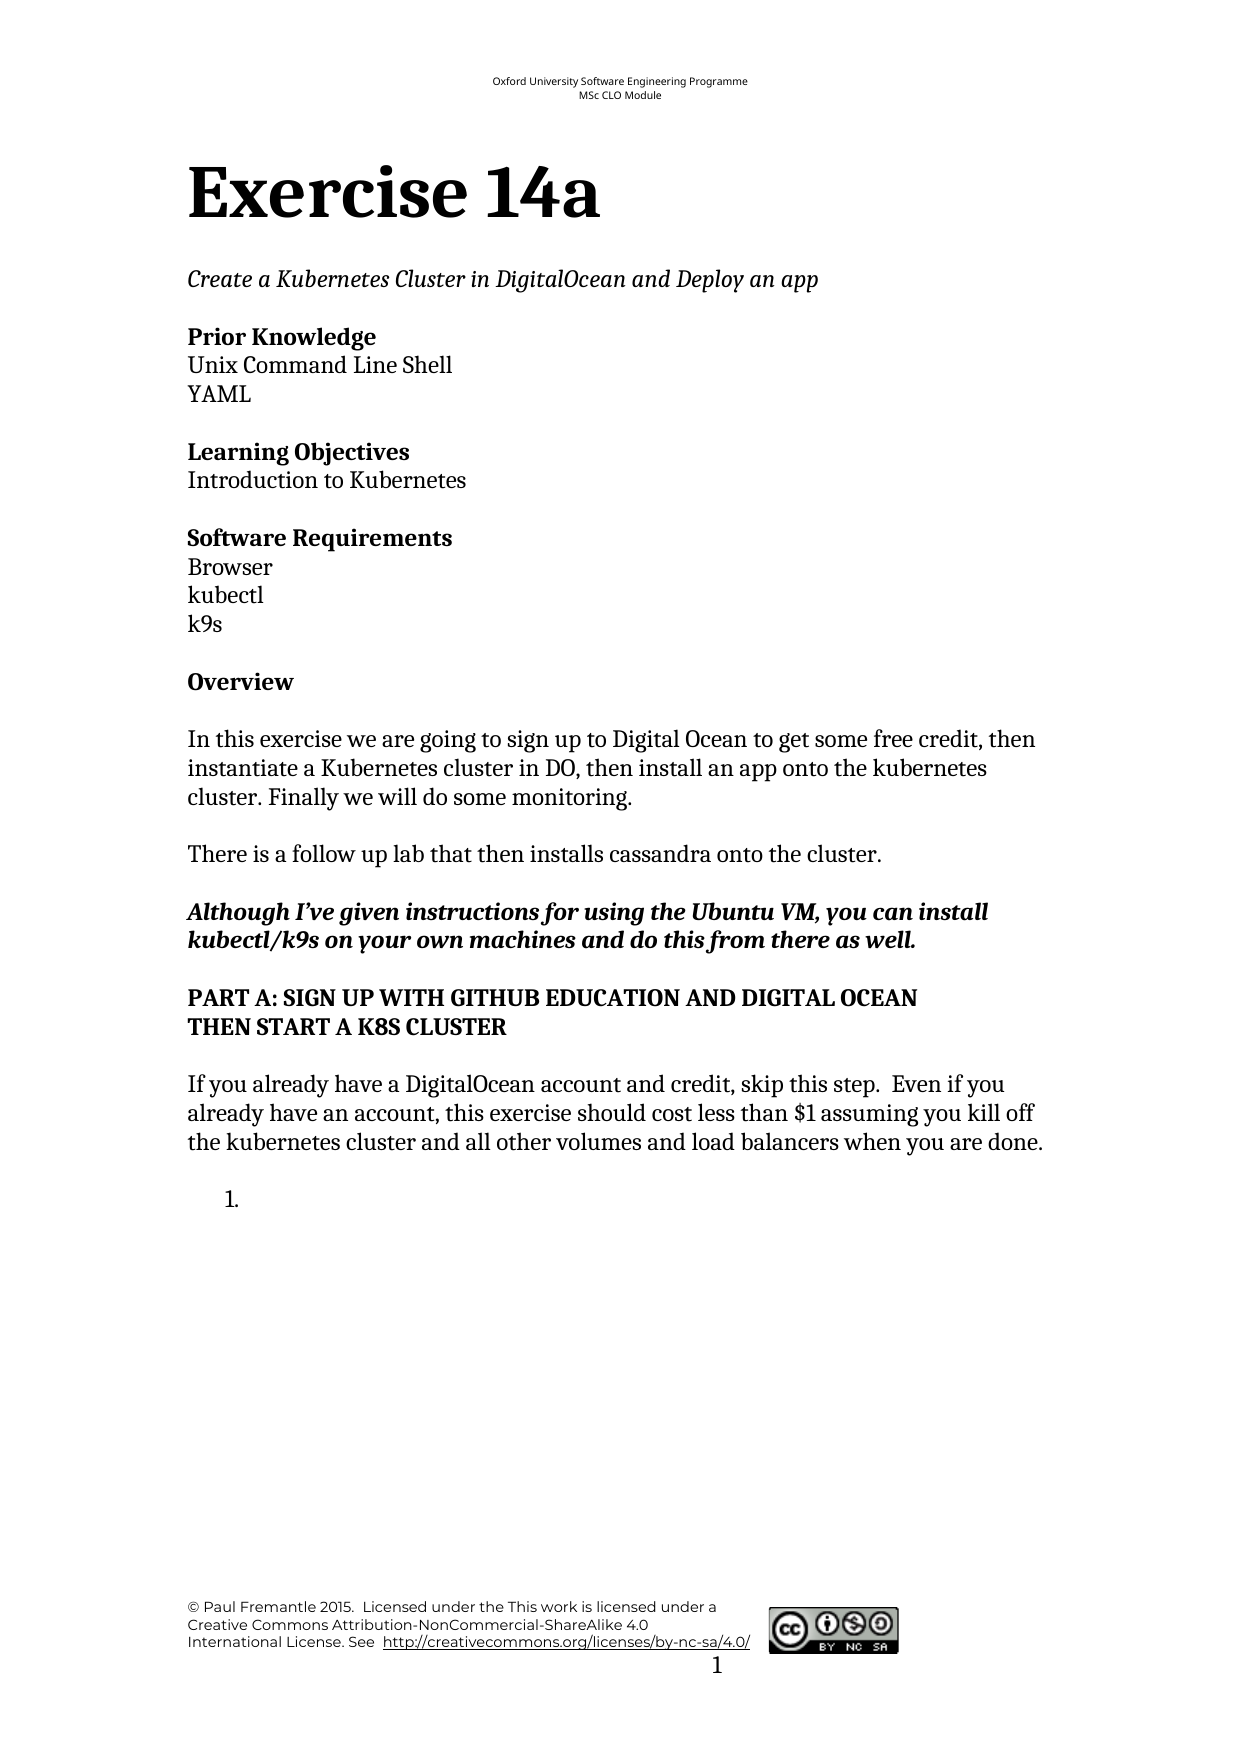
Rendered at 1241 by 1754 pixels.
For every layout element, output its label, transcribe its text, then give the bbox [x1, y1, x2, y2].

text THEN START A K8S CLUSTER [187, 1012, 1053, 1041]
text k9s [187, 610, 1053, 639]
text Introduction to Kubernetes [187, 466, 1053, 495]
text Prior Knowledge [187, 322, 1053, 351]
text Exercise 14a [187, 150, 1053, 236]
text Overview [187, 667, 1053, 696]
text Browser [187, 552, 1053, 581]
text Learning Objectives [187, 437, 1053, 466]
text PART A: SIGN UP WITH GITHUB EDUCATION AND DIGITAL OCEAN [187, 984, 1053, 1012]
text In this exercise we are going to sign up to Digital Ocean to get some free credit, then instantiate a Kubernetes cluster in DO, then install an app onto the kubernetes cluster. Finally we will do some monitoring. There is a follow up lab that then installs cassandra onto the cluster. Although I’ve given instructions for using the Ubuntu VM, you can install kubectl/k9s on your own machines and do this from there as well. [187, 725, 1053, 955]
text Software Requirements [187, 524, 1053, 552]
text If you already have a DigitalOcean account and credit, skip this step. Even if you already have an account, this exercise should cost less than $1 assuming you kill off the kubernetes cluster and all other volumes and load balancers when you are done. [187, 1070, 1053, 1156]
text Create a Kubernetes Cluster in DigitalOcean and Deploy an app [187, 265, 1053, 294]
text YAML [187, 380, 1053, 409]
picture [768, 1607, 899, 1654]
text Unix Command Line Shell [187, 351, 1053, 380]
text kubectl [187, 581, 1053, 610]
